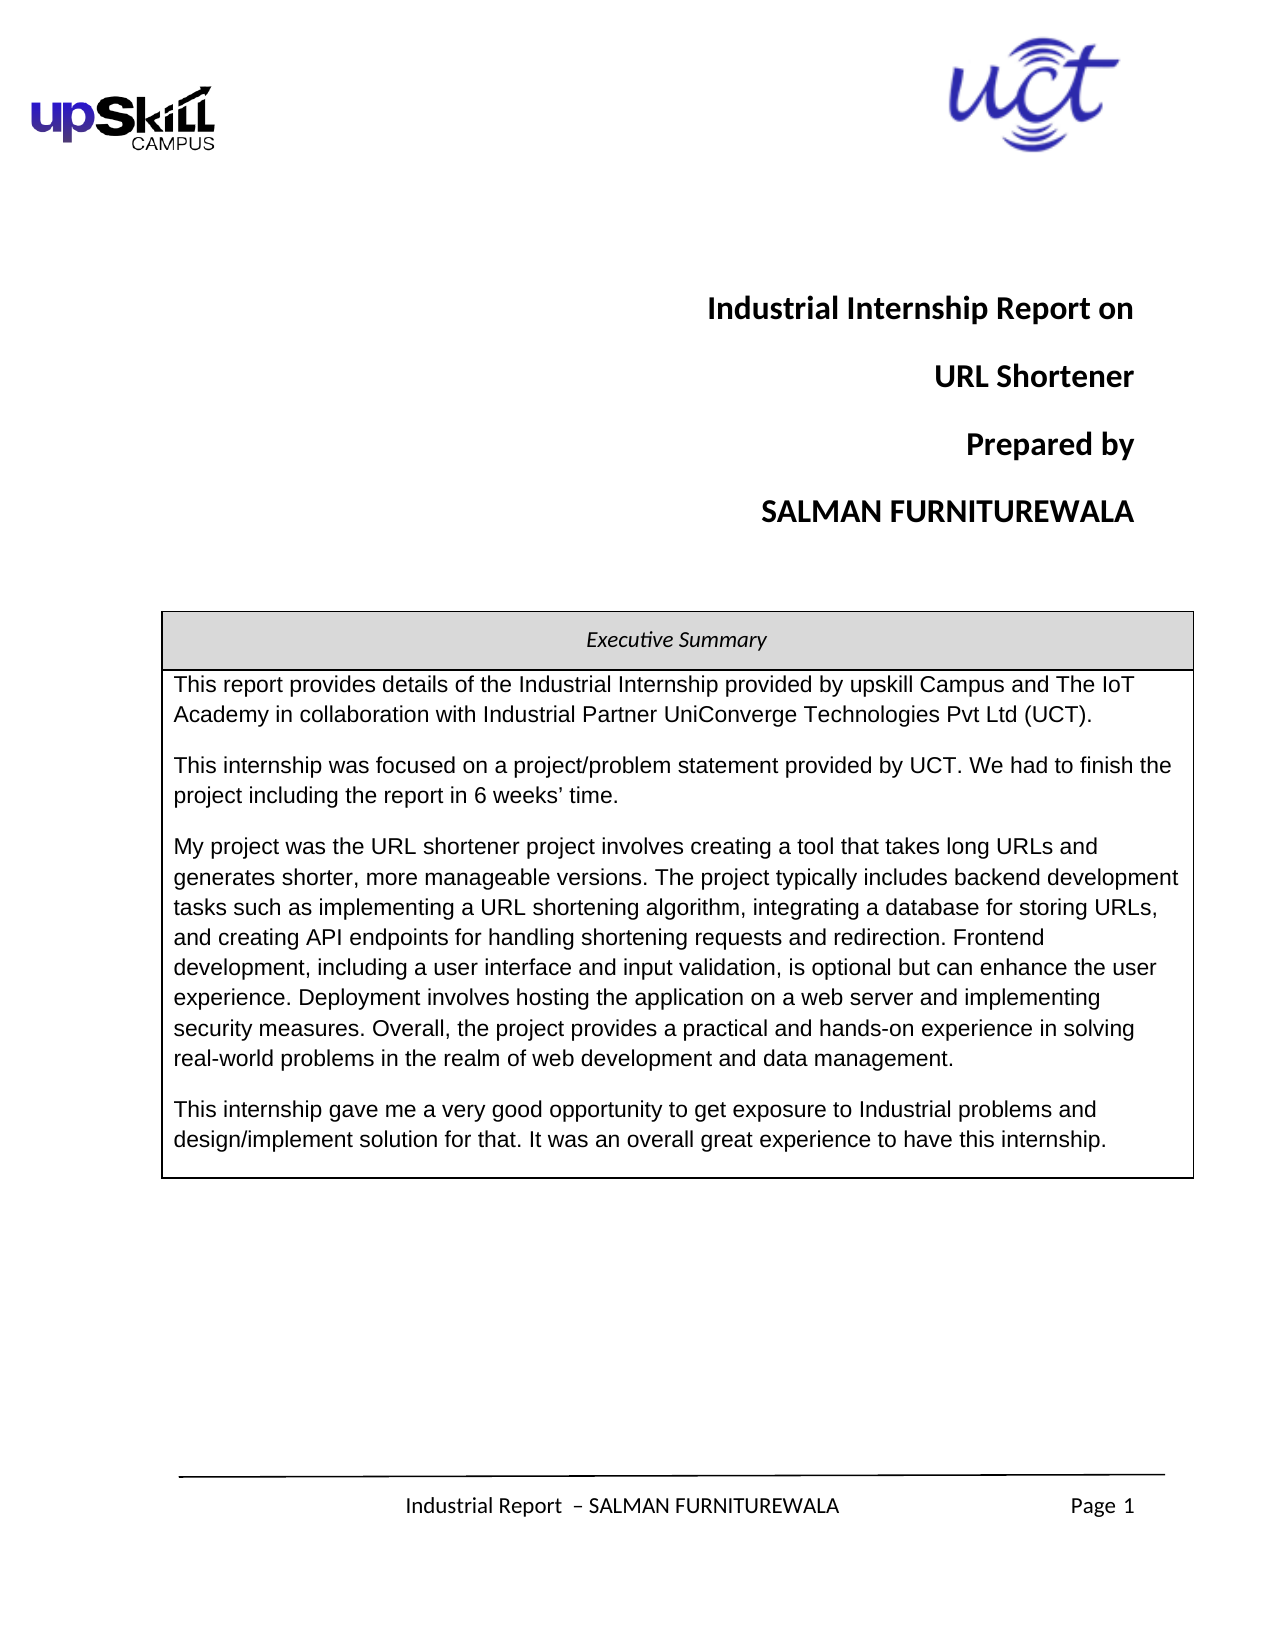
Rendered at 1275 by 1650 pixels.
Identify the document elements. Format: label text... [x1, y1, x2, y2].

text Prepared by [150, 423, 1134, 463]
table_header Executive Summary [163, 612, 1193, 669]
picture [0, 73, 246, 154]
text SALMAN FURNITUREWALA [150, 490, 1134, 531]
picture [946, 28, 1125, 154]
table_cell This report provides details of the Industrial Internship provided by upskill Campus and The IoT Academy in collaboration with Industrial Partner UniConverge Technologies Pvt Ltd (UCT). This internship was focused on a project/problem statement provided by UCT. We had to finish the project including the report in 6 weeks’ time. My project was the URL shortener project involves creating a tool that takes long URLs and generates shorter, more manageable versions. The project typically includes backend development tasks such as implementing a URL shortening algorithm, integrating a database for storing URLs, and creating API endpoints for handling shortening requests and redirection. Frontend development, including a user interface and input validation, is optional but can enhance the user experience. Deployment involves hosting the application on a web server and implementing security measures. Overall, the project provides a practical and hands-on experience in solving real-world problems in the realm of web development and data management. This internship gave me a very good opportunity to get exposure to Industrial problems and design/implement solution for that. It was an overall great experience to have this internship. [163, 671, 1193, 1177]
text URL Shortener [150, 355, 1134, 396]
text Industrial Internship Report on [150, 287, 1134, 328]
